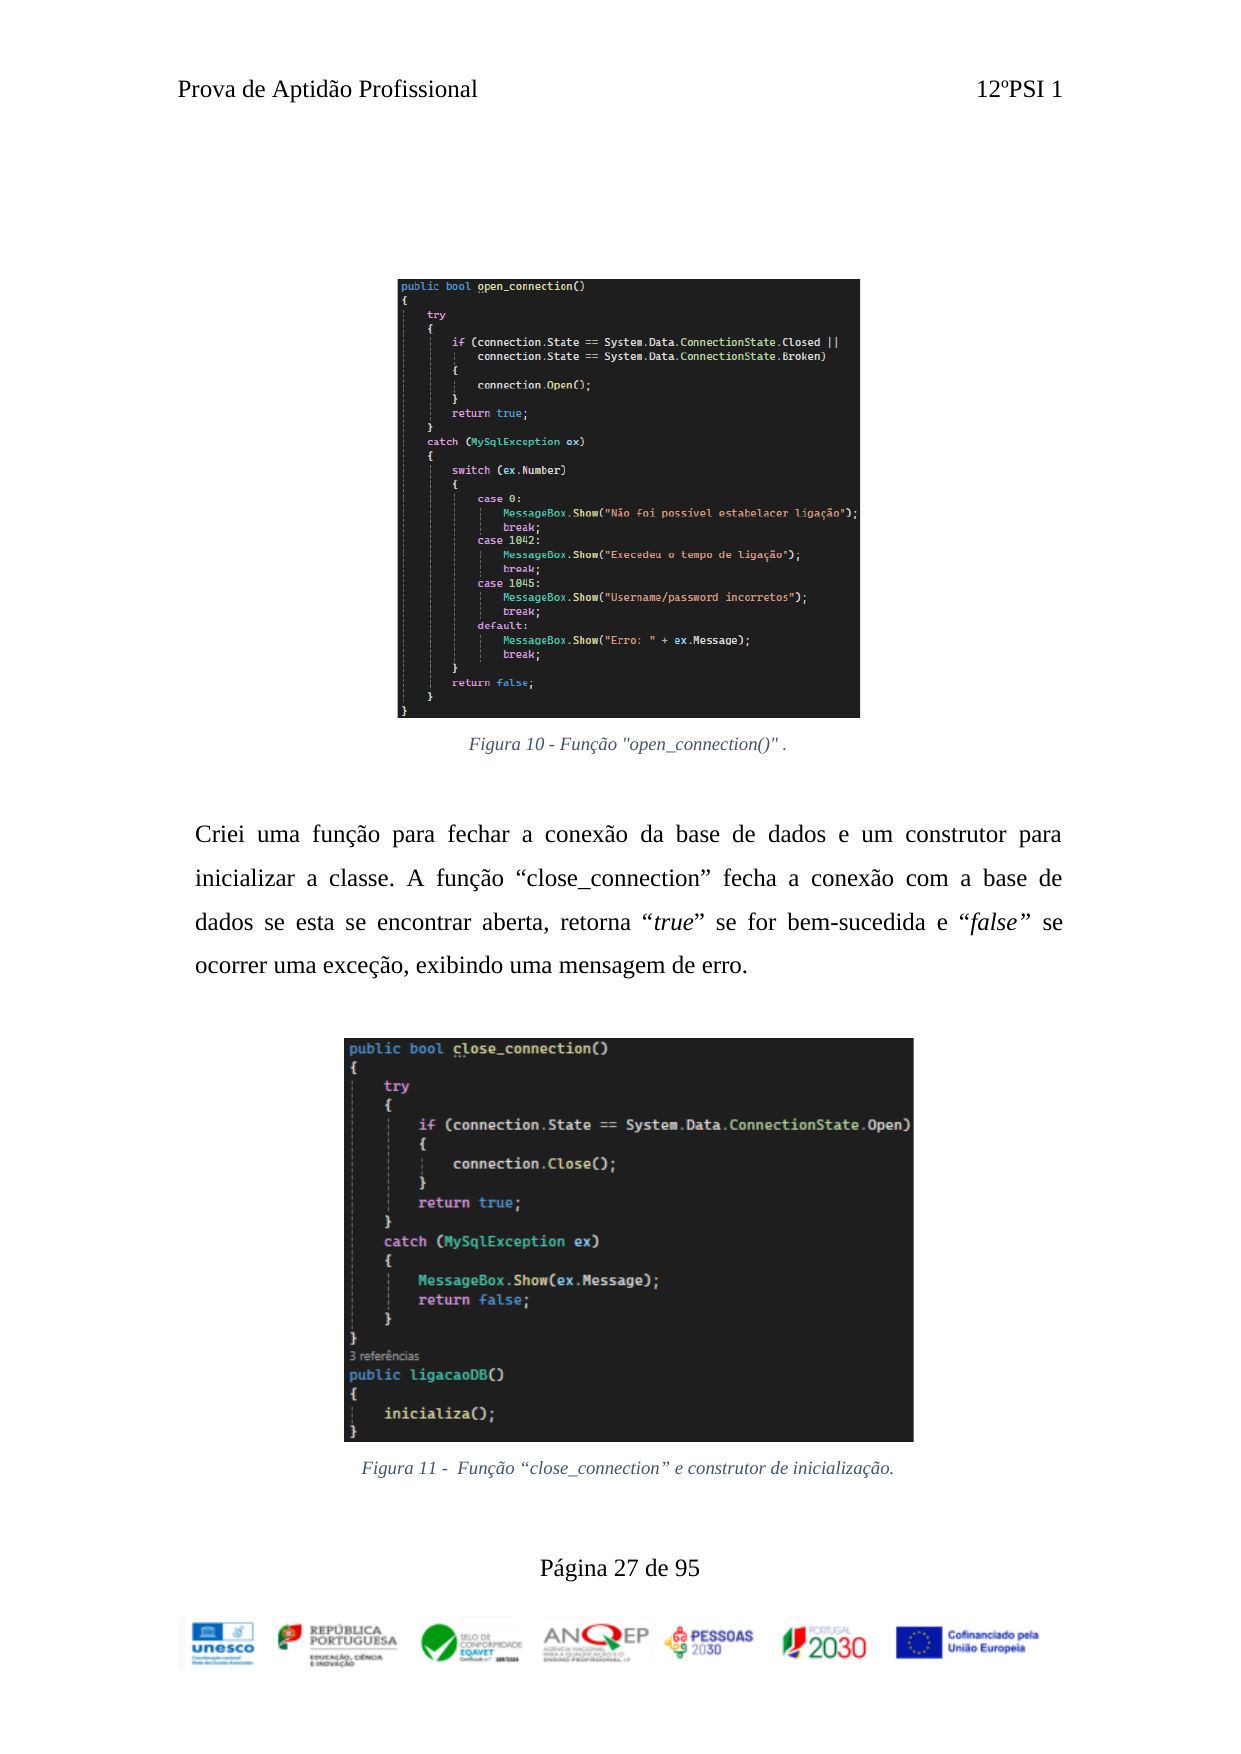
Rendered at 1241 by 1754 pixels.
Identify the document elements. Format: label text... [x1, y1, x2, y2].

picture [397, 279, 861, 718]
text Criei uma função para fechar a conexão da base de dados e um construtor para inicializar a classe. A função “close_connection” fecha a conexão com a base de dados se esta se encontrar aberta, retorna “true” se for bem-sucedida e “false” se ocorrer uma exceção, exibindo uma mensagem de erro. [195, 819, 1063, 979]
picture [344, 1038, 914, 1442]
picture [177, 1615, 1084, 1677]
text Figura 10 - Função "open_connection()" . [195, 733, 1063, 754]
text Figura 11 - Função “close_connection” e construtor de inicialização. [195, 1457, 1063, 1478]
